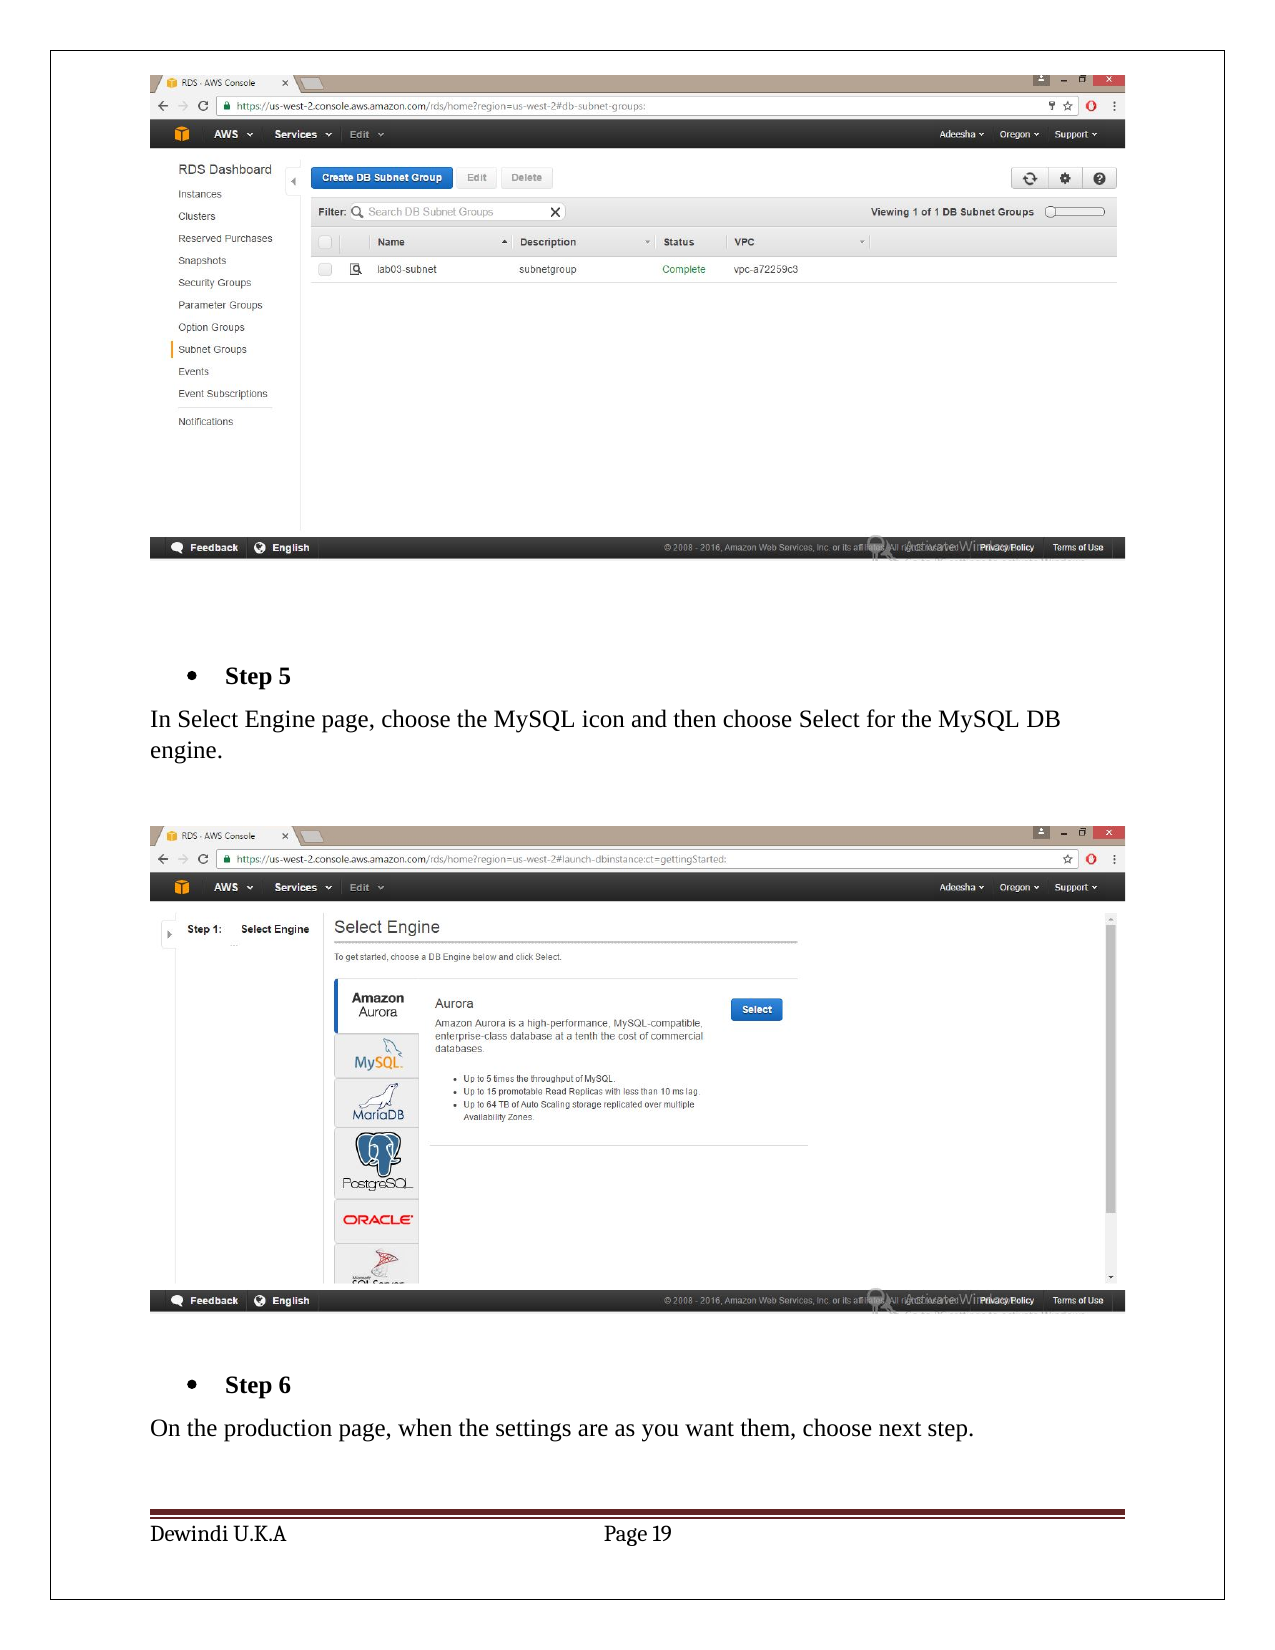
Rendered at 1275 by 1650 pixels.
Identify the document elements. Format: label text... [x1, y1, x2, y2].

picture [150, 75, 1125, 561]
text On the production page, when the settings are as you want them, choose next step. [150, 1413, 1125, 1442]
text In Select Engine page, choose the MySQL icon and then choose Select for the MySQL DB engine. [150, 704, 1125, 764]
list Step 5 [187, 661, 1125, 690]
list Step 6 [187, 1370, 1125, 1398]
picture [150, 826, 1125, 1314]
